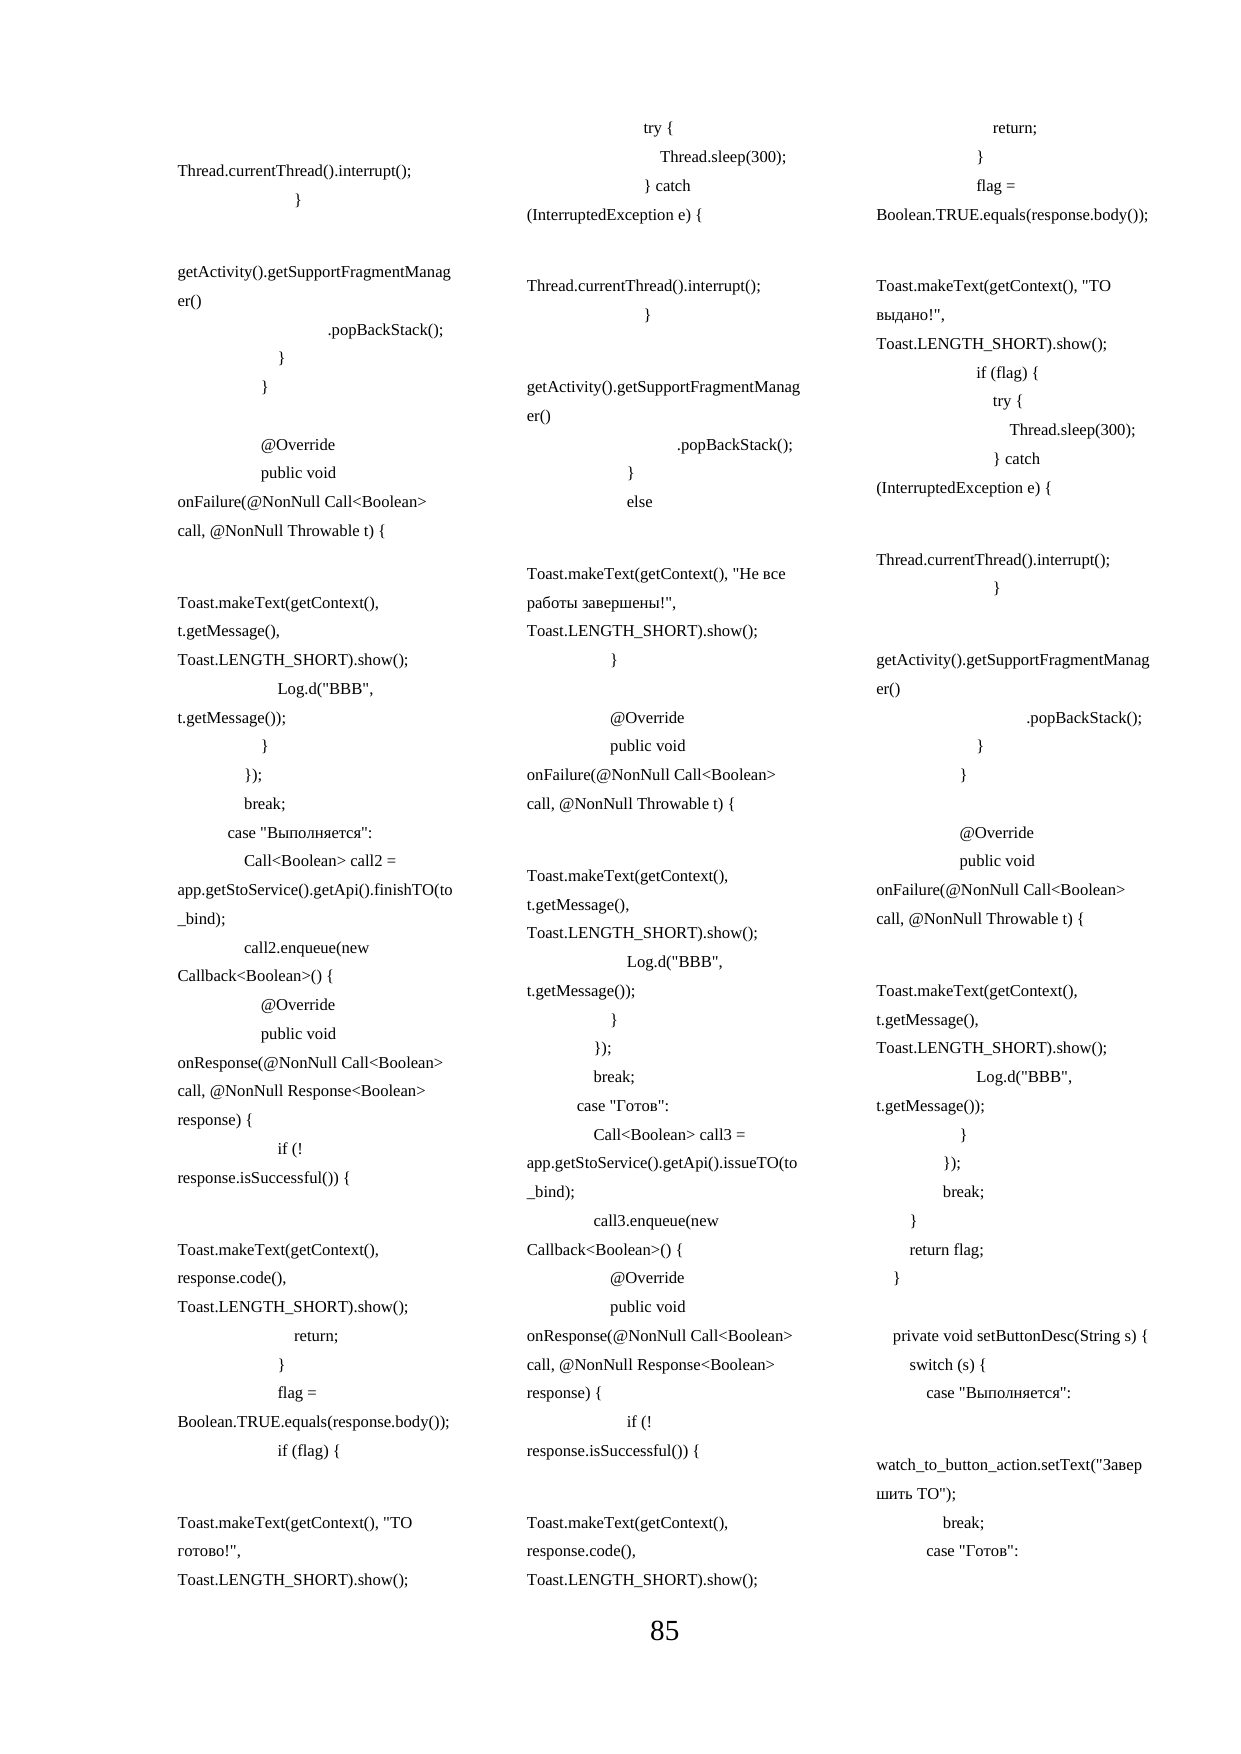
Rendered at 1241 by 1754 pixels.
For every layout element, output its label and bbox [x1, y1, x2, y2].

text [876, 118, 1152, 1603]
text [177, 118, 453, 1589]
text [527, 118, 802, 1589]
